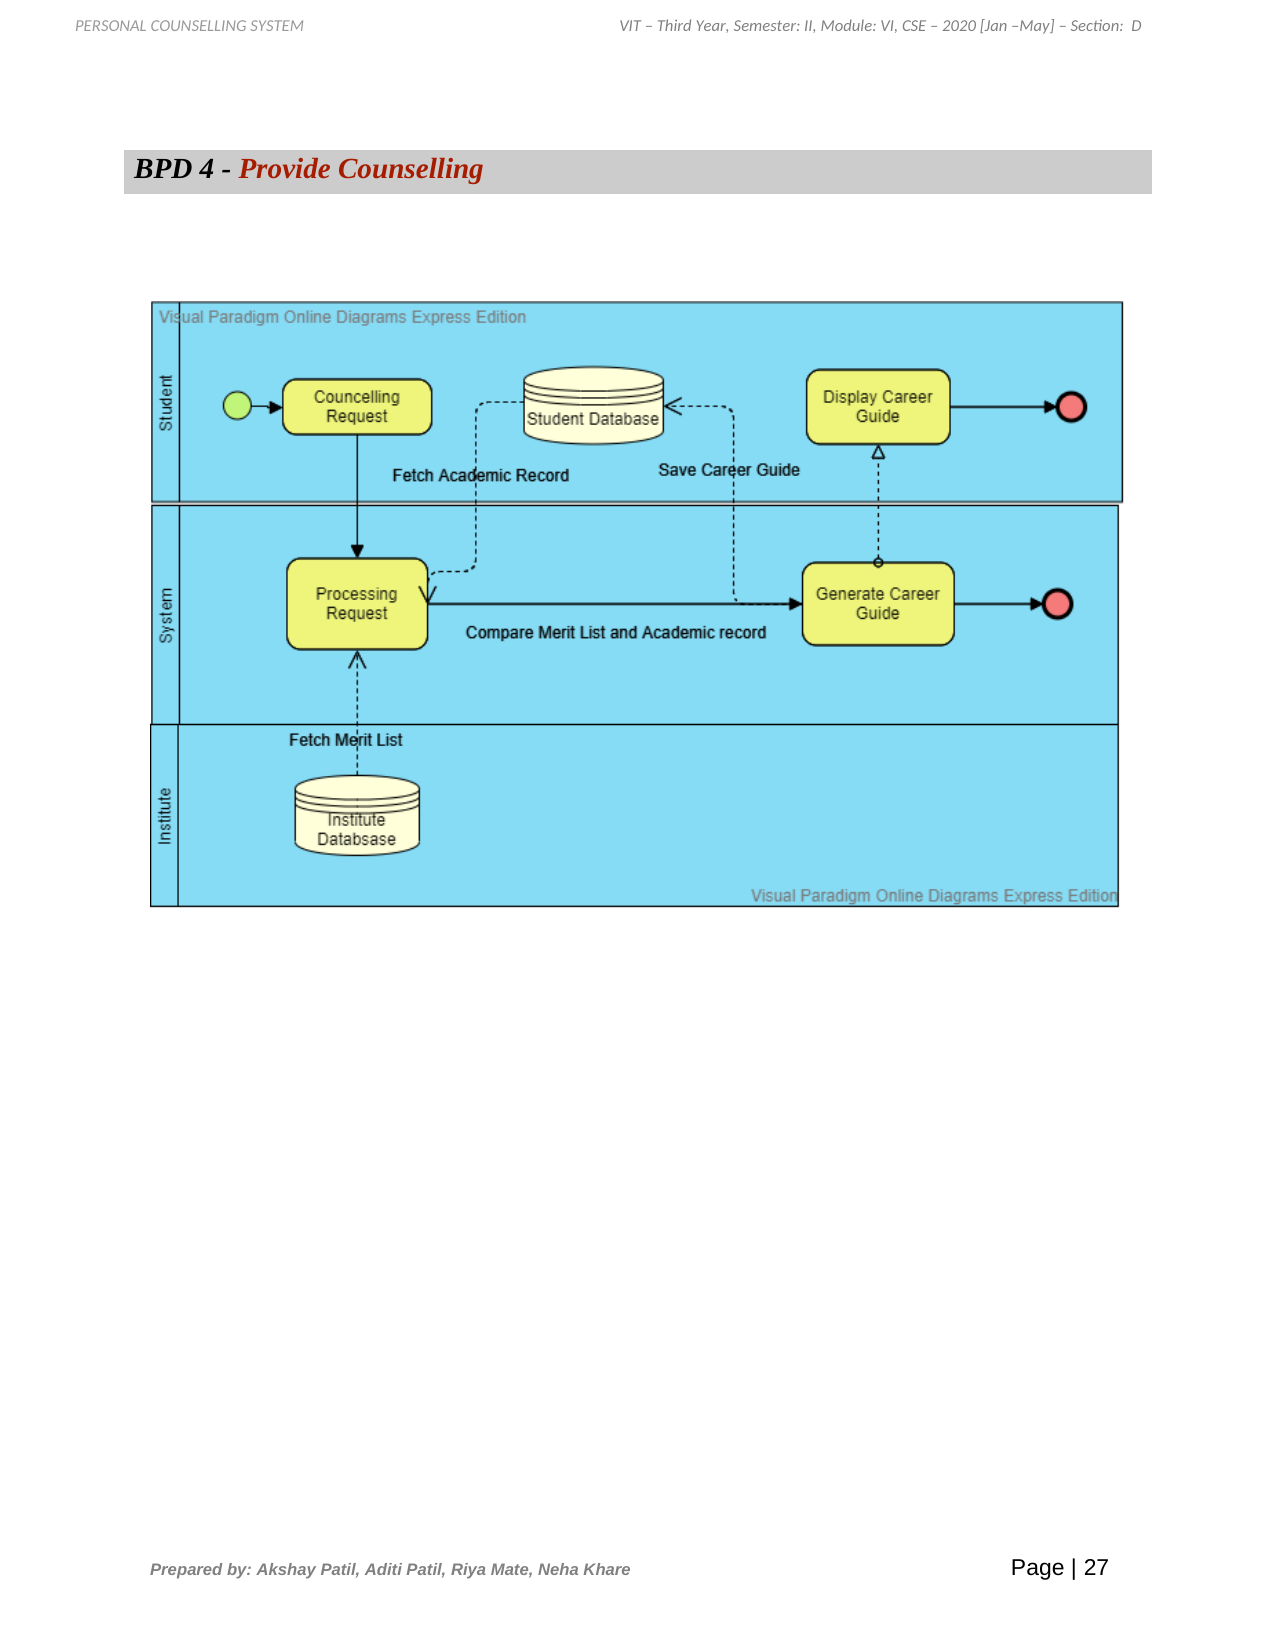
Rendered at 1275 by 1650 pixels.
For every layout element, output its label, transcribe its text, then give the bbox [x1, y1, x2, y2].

table_header BPD 4 - Provide Counselling [124, 150, 1152, 194]
picture [150, 301, 1125, 910]
